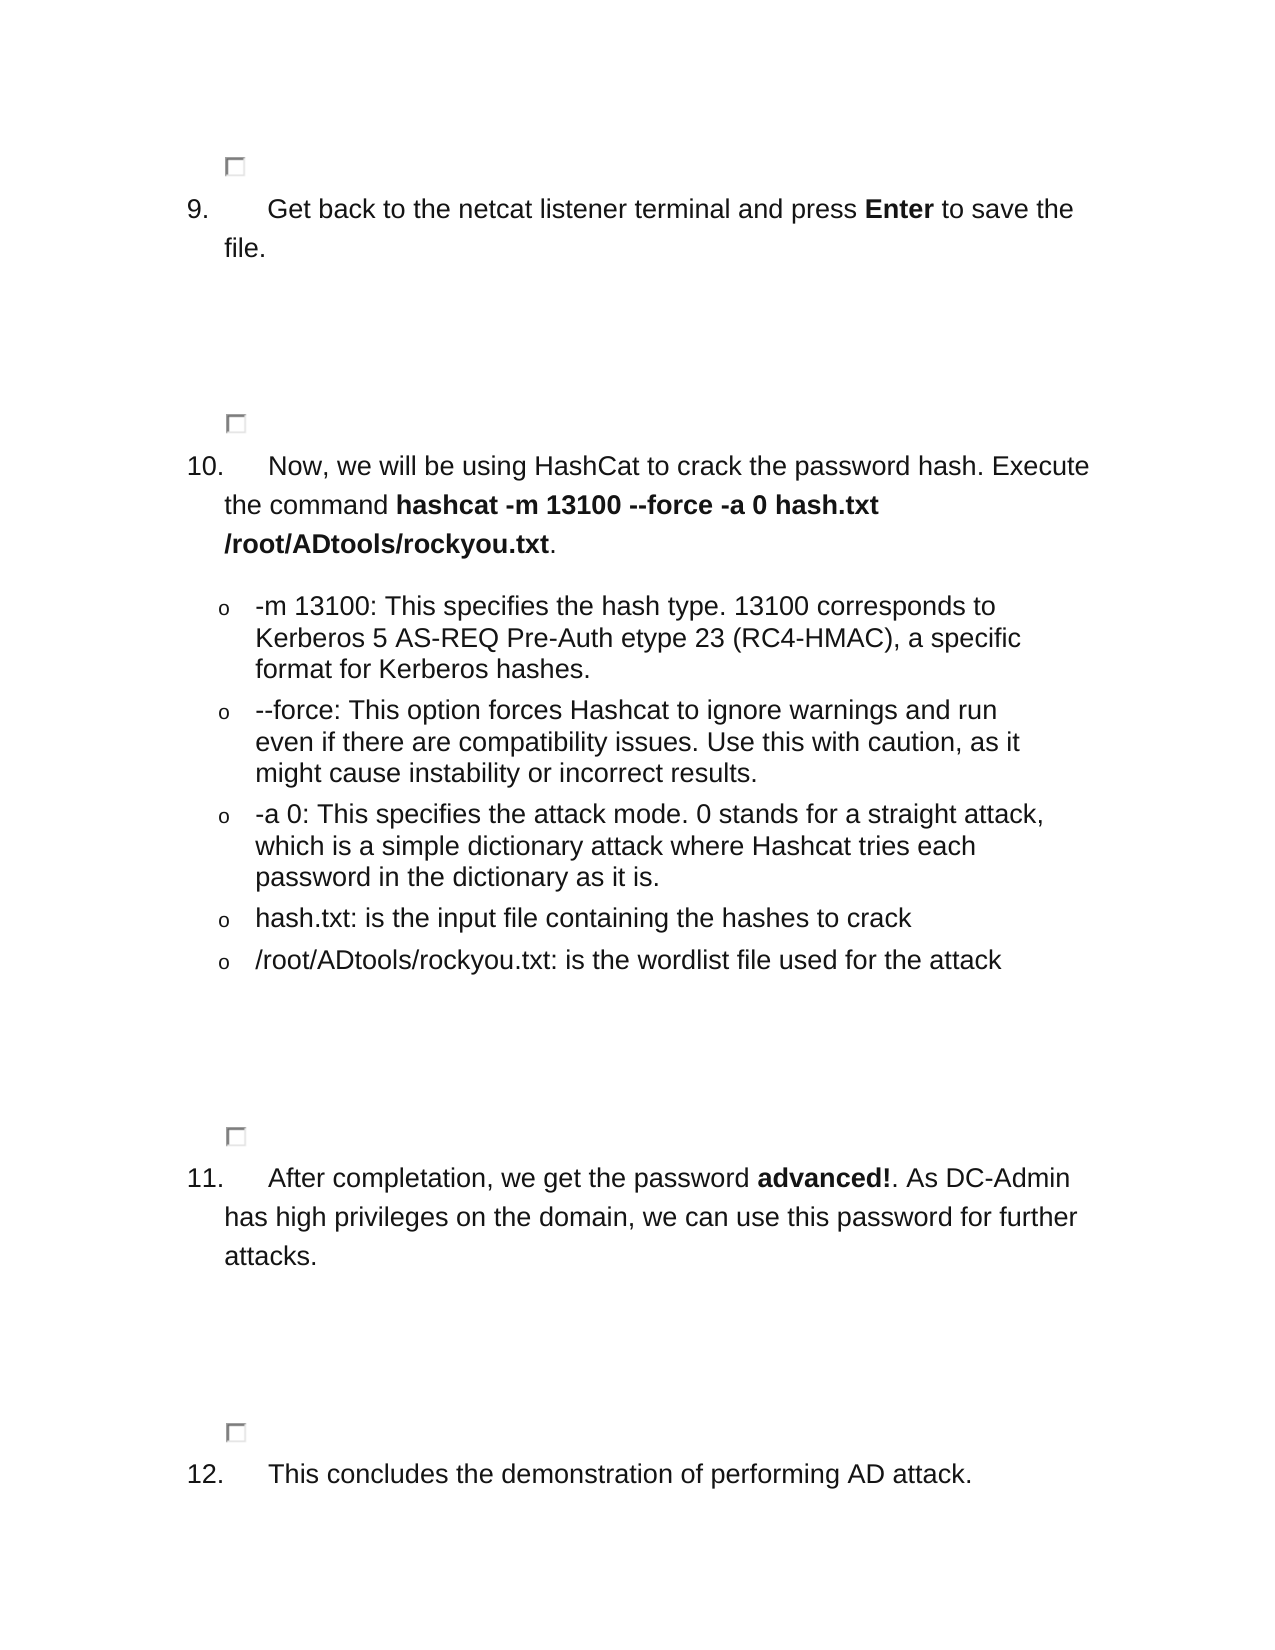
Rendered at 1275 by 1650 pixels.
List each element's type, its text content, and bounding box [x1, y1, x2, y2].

list Get back to the netcat listener terminal and press Enter to save the file. [187, 150, 1094, 263]
list -m 13100: This specifies the hash type. 13100 corresponds to Kerberos 5 AS-REQ Pre-Auth etype 23 (RC4-HMAC), a specific format for Kerberos hashes. [218, 590, 1063, 684]
list hash.txt: is the input file containing the hashes to crack [218, 902, 1063, 934]
list -a 0: This specifies the attack mode. 0 stands for a straight attack, which is a simple dictionary attack where Hashcat tries each password in the dictionary as it is. [218, 798, 1063, 892]
list Now, we will be using HashCat to crack the password hash. Execute the command hashcat -m 13100 --force -a 0 hash.txt /root/ADtools/rockyou.txt. [187, 407, 1094, 559]
list This concludes the demonstration of performing AD attack. [187, 1416, 1094, 1490]
list After completation, we get the password advanced!. As DC-Admin has high privileges on the domain, we can use this password for further attacks. [187, 1119, 1094, 1271]
list --force: This option forces Hashcat to ignore warnings and run even if there are compatibility issues. Use this with caution, as it might cause instability or incorrect results. [218, 694, 1063, 788]
list /root/ADtools/rockyou.txt: is the wordlist file used for the attack [218, 944, 1063, 975]
